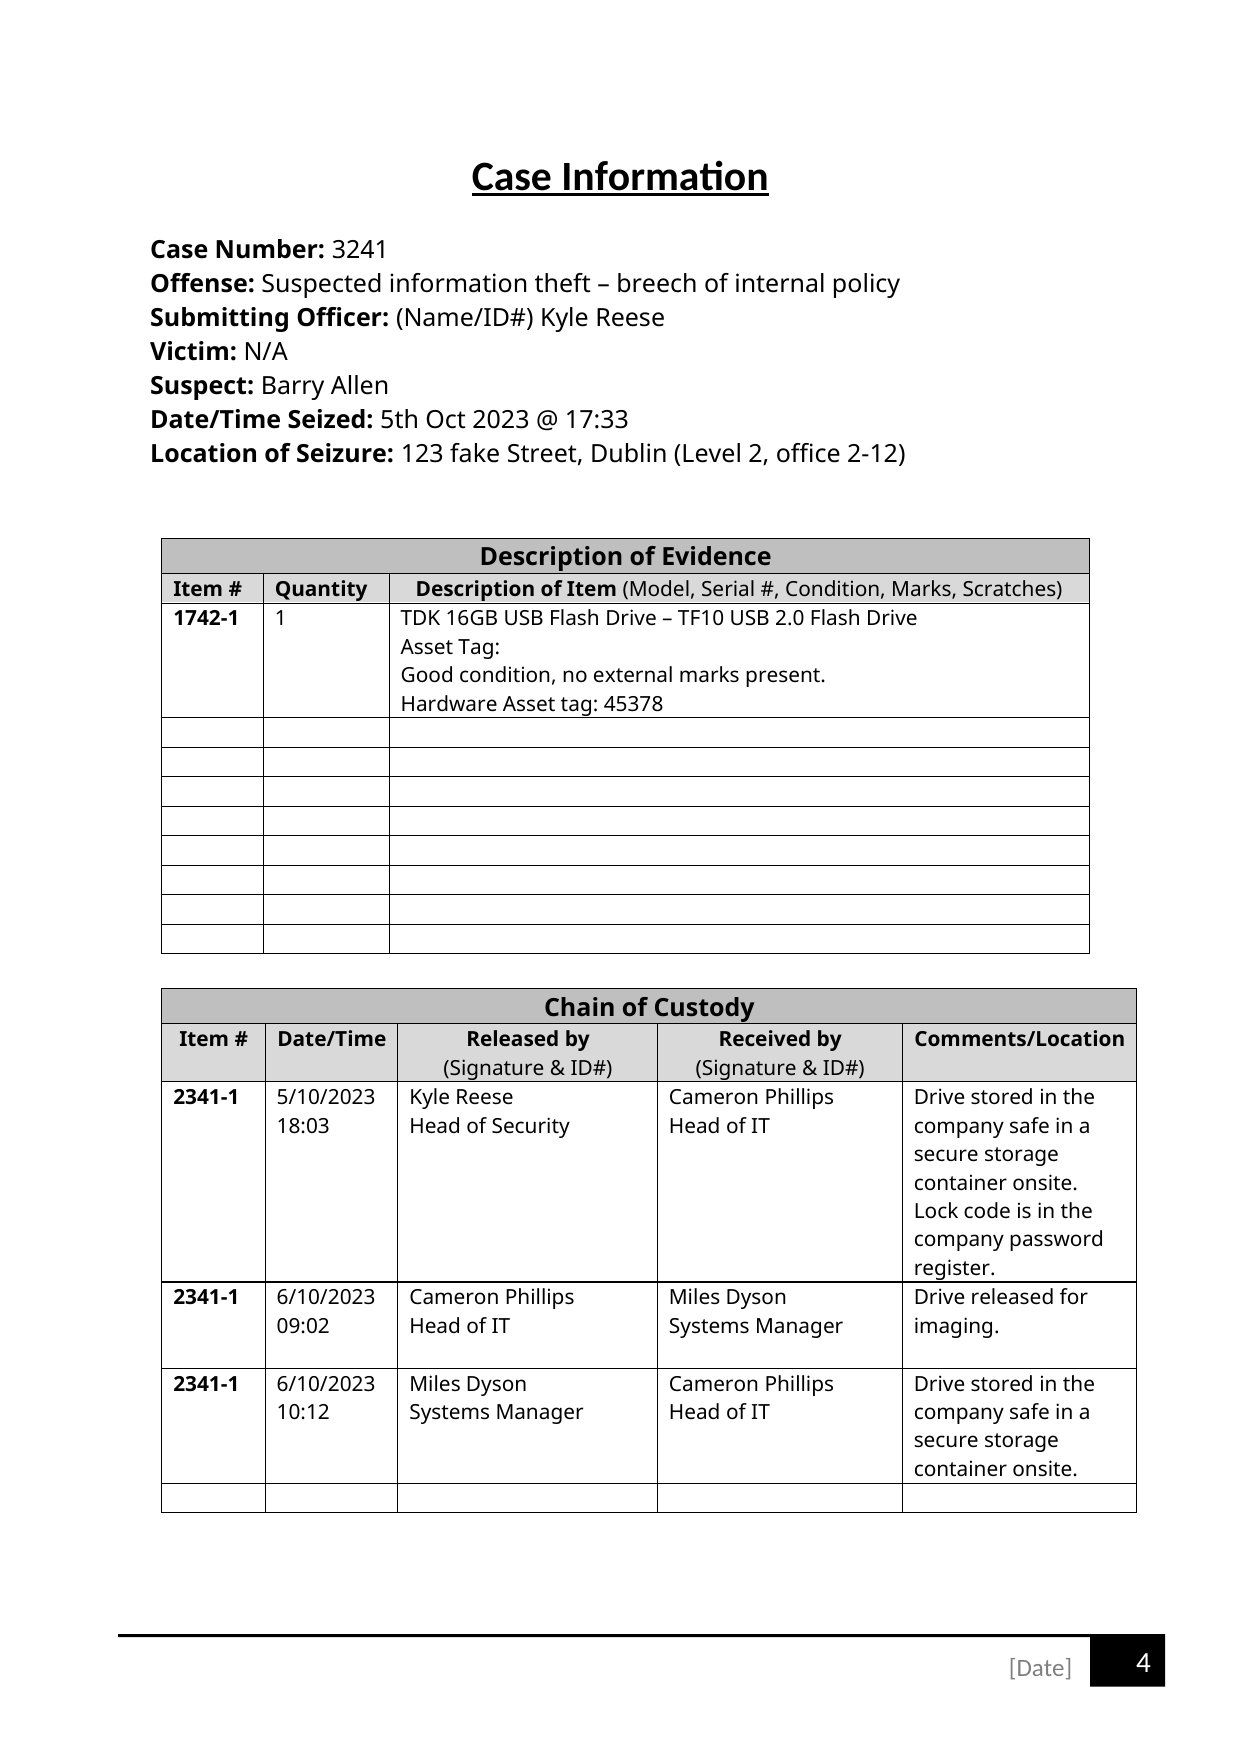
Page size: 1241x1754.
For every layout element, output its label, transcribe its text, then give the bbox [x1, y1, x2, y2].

table_cell [390, 925, 1089, 953]
table_cell 1 [264, 604, 389, 717]
text Location of Seizure: 123 fake Street, Dublin (Level 2, office 2-12) [150, 436, 1090, 470]
table_cell [266, 1484, 397, 1512]
table_cell Drive released for imaging. [903, 1283, 1136, 1368]
table_cell [390, 836, 1089, 865]
table_cell [390, 777, 1089, 806]
table_cell Comments/Location [903, 1024, 1136, 1081]
table_cell 2341-1 [162, 1283, 265, 1368]
table_cell Date/Time [266, 1024, 397, 1081]
table_cell [264, 925, 389, 953]
table_cell [264, 777, 389, 806]
table_cell 6/10/2023 09:02 [266, 1283, 397, 1368]
table_cell 2341-1 [162, 1082, 265, 1281]
table_cell [264, 748, 389, 776]
table_cell Item # [162, 574, 263, 602]
table_cell [903, 1484, 1136, 1512]
table_cell [162, 1484, 265, 1512]
table_cell Miles Dyson Systems Manager [658, 1283, 902, 1368]
table_cell Cameron Phillips Head of IT [658, 1082, 902, 1281]
table_cell Quantity [264, 574, 389, 602]
table_cell Received by (Signature & ID#) [658, 1024, 902, 1081]
table_cell Drive stored in the company safe in a secure storage container onsite. [903, 1369, 1136, 1482]
text Case Number: 3241 [150, 231, 1090, 265]
table_cell [162, 718, 263, 747]
table_cell [264, 895, 389, 924]
table_cell Cameron Phillips Head of IT [658, 1369, 902, 1482]
text Victim: N/A [150, 333, 1090, 368]
table_header Description of Evidence [162, 539, 1089, 573]
table_cell [390, 748, 1089, 776]
table_cell Drive stored in the company safe in a secure storage container onsite. Lock code is in the company password register. [903, 1082, 1136, 1281]
table_cell [264, 836, 389, 865]
table_cell [264, 718, 389, 747]
table_cell [398, 1484, 657, 1512]
table_cell [390, 718, 1089, 747]
table_cell Released by (Signature & ID#) [398, 1024, 657, 1081]
text Suspect: Barry Allen [150, 368, 1090, 402]
table_cell Miles Dyson Systems Manager [398, 1369, 657, 1482]
table_cell 5/10/2023 18:03 [266, 1082, 397, 1281]
table_cell [162, 807, 263, 835]
table_cell 2341-1 [162, 1369, 265, 1482]
table_cell [162, 836, 263, 865]
text Case Information [150, 150, 1090, 201]
table_cell [162, 748, 263, 776]
table_cell 1742-1 [162, 604, 263, 717]
text Offense: Suspected information theft – breech of internal policy [150, 265, 1090, 299]
text Submitting Officer: (Name/ID#) Kyle Reese [150, 299, 1090, 333]
table_cell [390, 866, 1089, 894]
table_cell 6/10/2023 10:12 [266, 1369, 397, 1482]
table_cell [264, 866, 389, 894]
table_cell TDK 16GB USB Flash Drive – TF10 USB 2.0 Flash Drive Asset Tag: Good condition, no external marks present. Hardware Asset tag: 45378 [390, 604, 1089, 717]
table_cell [390, 895, 1089, 924]
table_cell [162, 895, 263, 924]
table_cell [162, 866, 263, 894]
table_cell Item # [162, 1024, 265, 1081]
table_cell Kyle Reese Head of Security [398, 1082, 657, 1281]
table_cell Description of Item (Model, Serial #, Condition, Marks, Scratches) [390, 574, 1089, 602]
table_cell [390, 807, 1089, 835]
table_cell [162, 777, 263, 806]
table_header Chain of Custody [162, 989, 1136, 1023]
table_cell [162, 925, 263, 953]
table_cell [264, 807, 389, 835]
table_cell [658, 1484, 902, 1512]
table_cell Cameron Phillips Head of IT [398, 1283, 657, 1368]
text Date/Time Seized: 5th Oct 2023 @ 17:33 [150, 402, 1090, 436]
